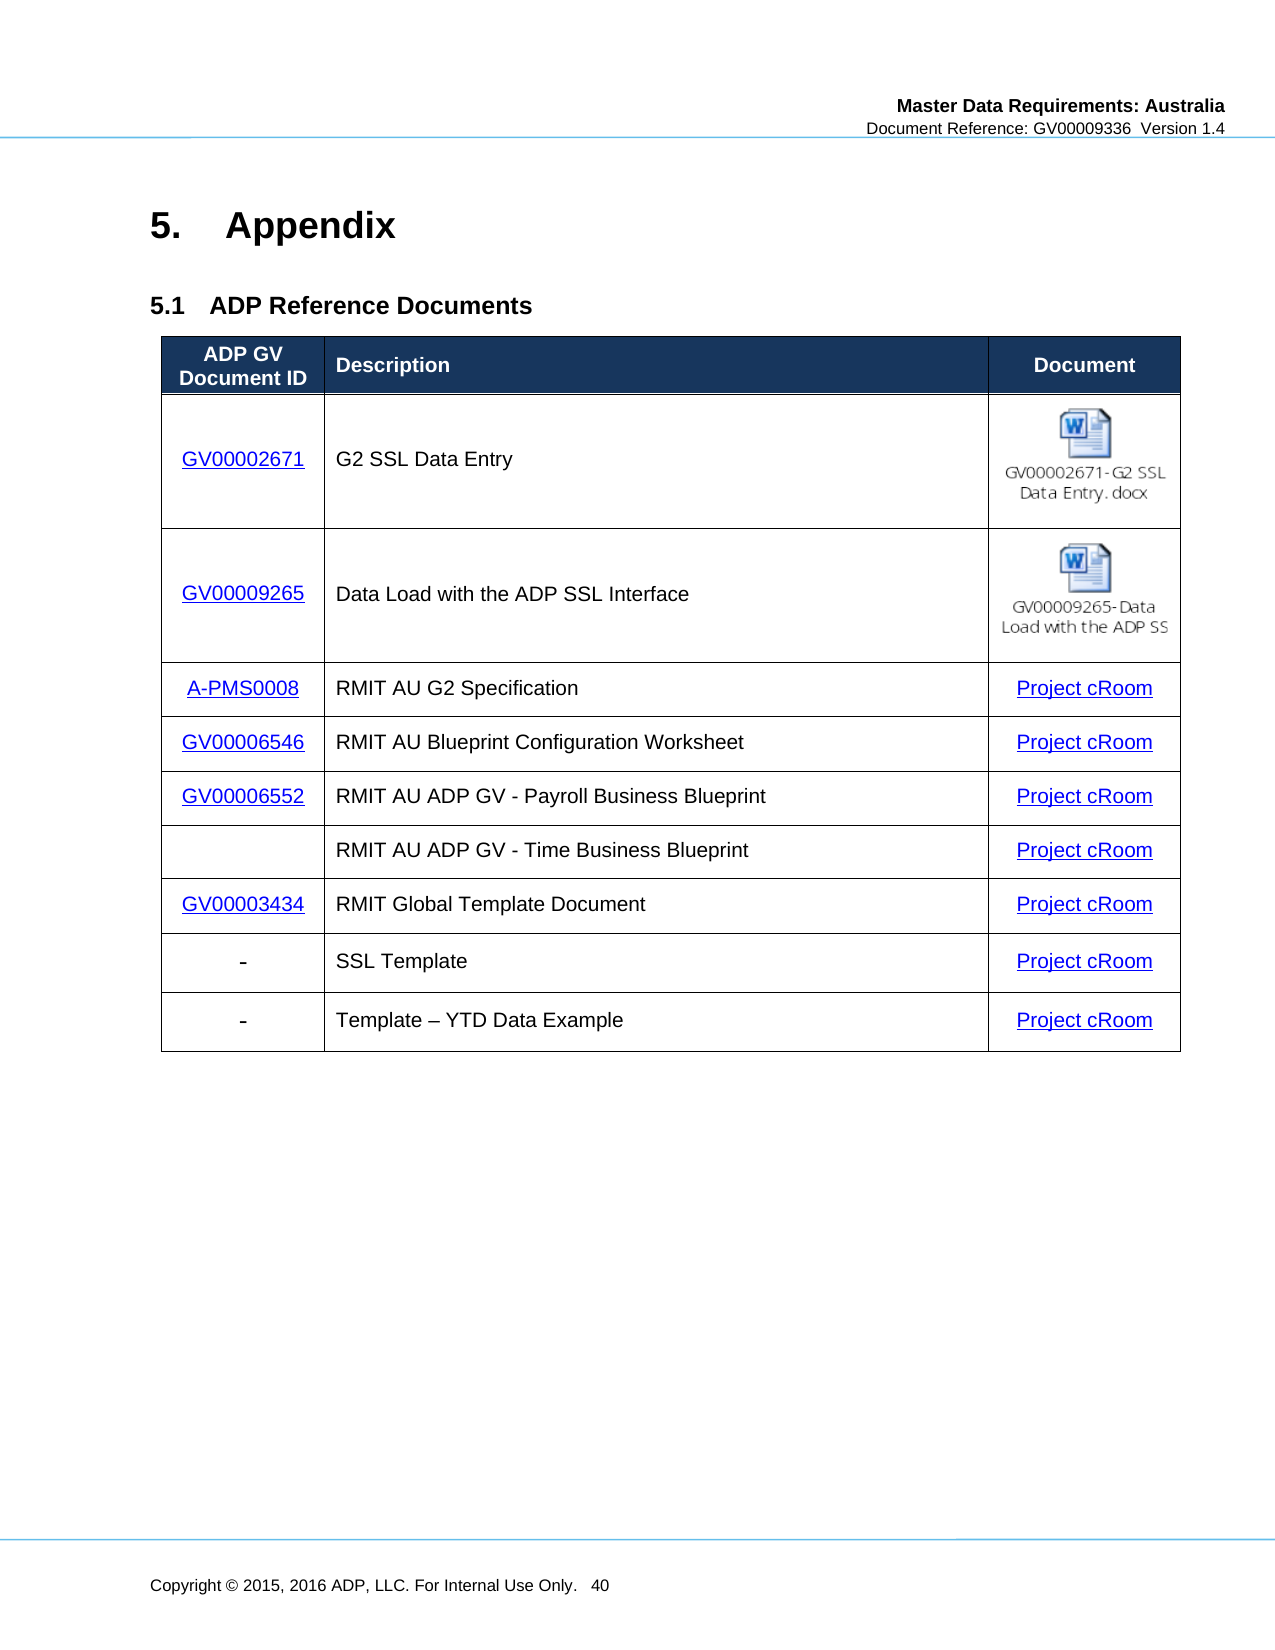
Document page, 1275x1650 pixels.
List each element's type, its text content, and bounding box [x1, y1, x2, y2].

table_cell SSL Template [325, 934, 988, 992]
table_cell RMIT AU ADP GV - Time Business Blueprint [325, 826, 988, 878]
table_cell Template – YTD Data Example [325, 993, 988, 1051]
table_cell GV00006546 [162, 717, 324, 771]
table_cell [989, 395, 1180, 528]
table_cell GV00009265 [162, 529, 324, 662]
table_cell GV00003434 [162, 879, 324, 933]
table_header Description [325, 337, 988, 393]
subtitle Appendix [150, 203, 1125, 247]
table_cell A-PMS0008 [162, 663, 324, 716]
table_cell Data Load with the ADP SSL Interface [325, 529, 988, 662]
table_cell - [162, 934, 324, 992]
subtitle ADP Reference Documents [150, 291, 1125, 319]
table_cell Project cRoom [989, 772, 1180, 825]
table_header ADP GV Document ID [162, 337, 324, 393]
table_cell RMIT Global Template Document [325, 879, 988, 933]
table_cell [989, 529, 1180, 662]
table_cell Project cRoom [989, 934, 1180, 992]
table_cell GV00006552 [162, 772, 324, 825]
table_cell - [162, 993, 324, 1051]
table_cell [162, 826, 324, 878]
table_header Document [989, 337, 1180, 393]
table_cell G2 SSL Data Entry [325, 395, 988, 528]
table_cell RMIT AU Blueprint Configuration Worksheet [325, 717, 988, 771]
table_cell Project cRoom [989, 826, 1180, 878]
table_cell Project cRoom [989, 993, 1180, 1051]
table_cell GV00002671 [162, 395, 324, 528]
table_cell RMIT AU G2 Specification [325, 663, 988, 716]
table_cell RMIT AU ADP GV - Payroll Business Blueprint [325, 772, 988, 825]
table_cell Project cRoom [989, 663, 1180, 716]
table_cell Project cRoom [989, 879, 1180, 933]
table_cell Project cRoom [989, 717, 1180, 771]
